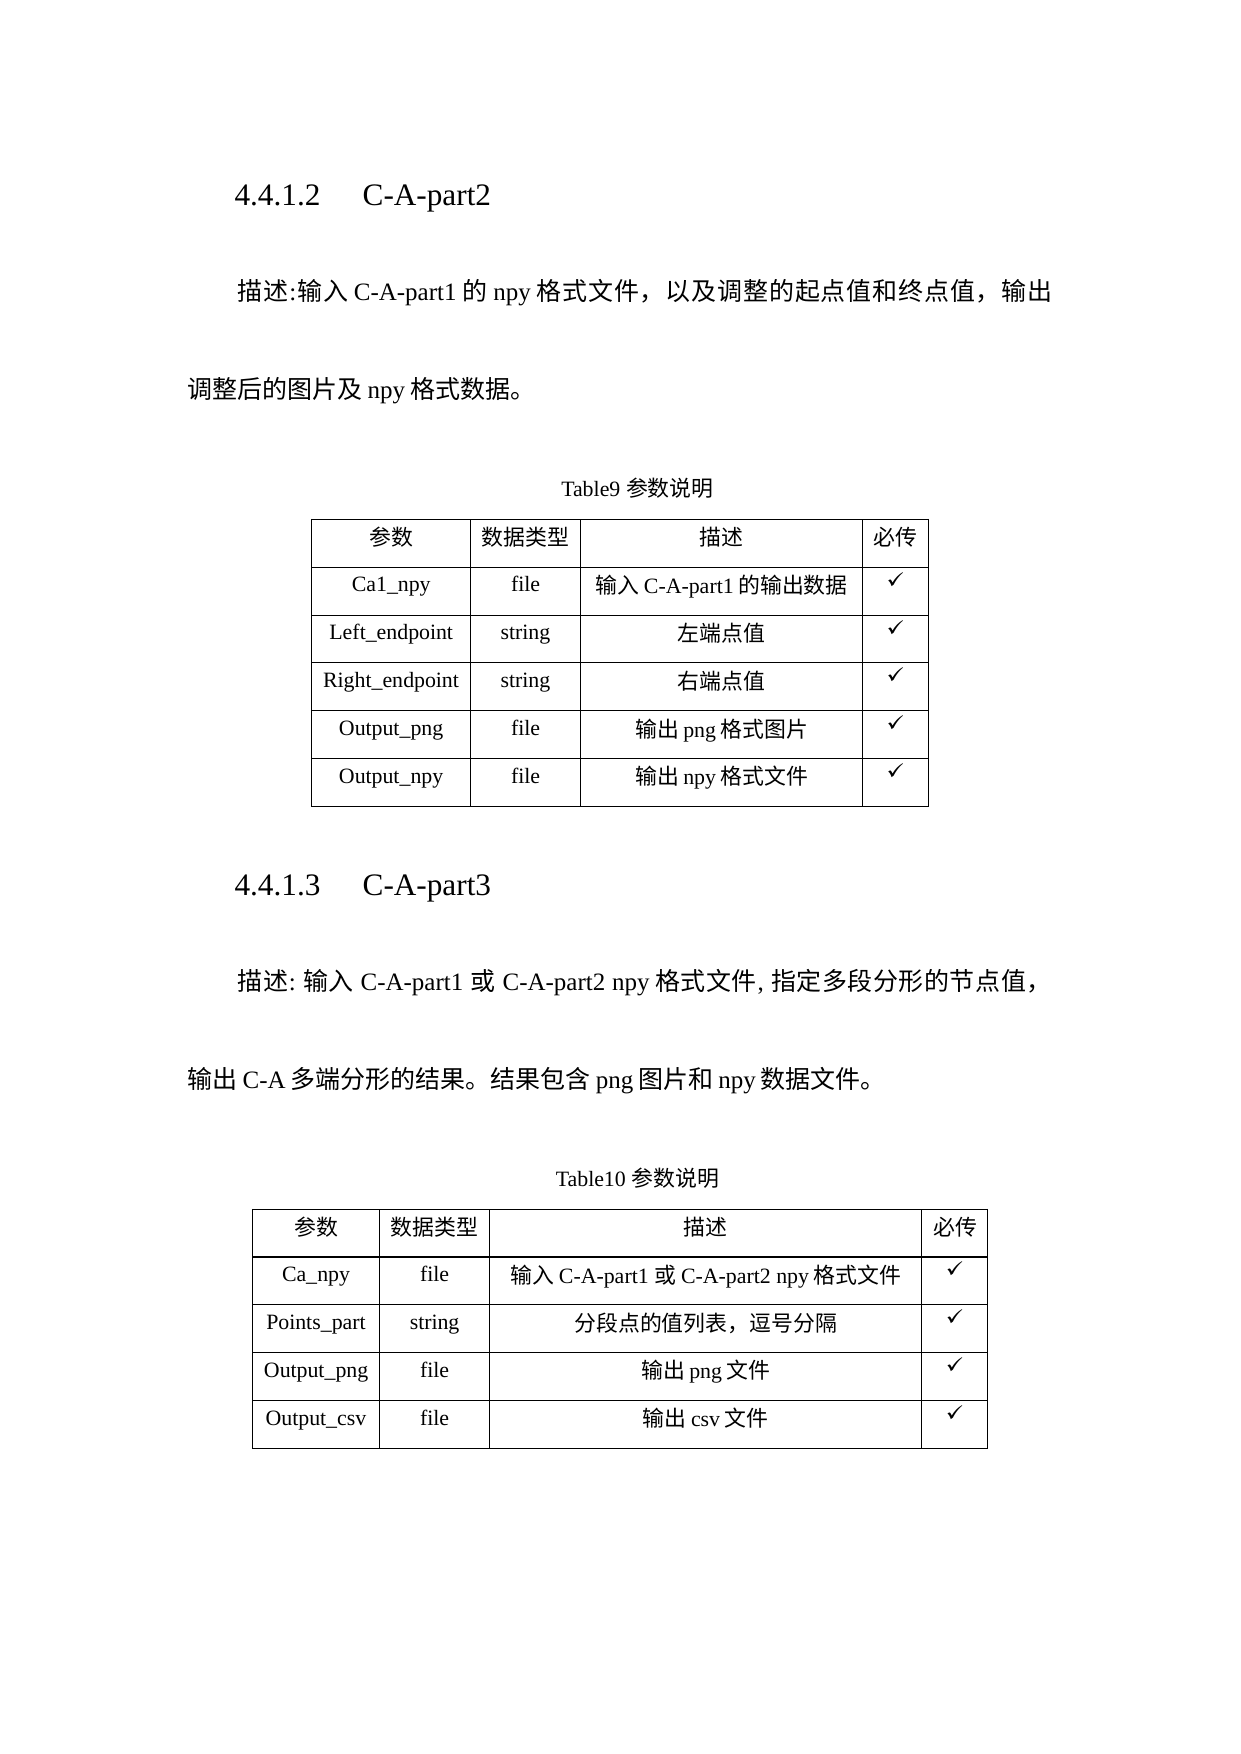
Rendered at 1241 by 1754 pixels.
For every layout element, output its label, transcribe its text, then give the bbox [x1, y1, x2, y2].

table_cell [922, 1258, 987, 1304]
table_cell [863, 663, 928, 710]
text Table10 参数说明 [187, 1160, 1053, 1193]
table_cell 分段点的值列表，逗号分隔 [490, 1305, 921, 1352]
text 描述:输入C-A-part1的npy格式文件，以及调整的起点值和终点值，输出调整后的图片及npy格式数据。 [187, 257, 1053, 420]
table_cell string [471, 616, 580, 662]
table_cell Right_endpoint [312, 663, 470, 710]
table_cell file [471, 759, 580, 806]
table_cell Ca1_npy [312, 568, 470, 614]
table_cell Points_part [253, 1305, 379, 1352]
table_cell file [471, 568, 580, 614]
table_cell string [380, 1305, 489, 1352]
table_header 描述 [490, 1210, 921, 1256]
table_cell [863, 568, 928, 614]
table_cell Output_png [312, 711, 470, 758]
table_cell 输出png格式图片 [581, 711, 862, 758]
table_cell file [380, 1258, 489, 1304]
table_cell [863, 759, 928, 806]
table_header 数据类型 [471, 520, 580, 567]
table_cell 输出png文件 [490, 1353, 921, 1400]
table_header 数据类型 [380, 1210, 489, 1256]
table_cell 左端点值 [581, 616, 862, 662]
table_cell Output_npy [312, 759, 470, 806]
table_cell [922, 1353, 987, 1400]
table_cell string [471, 663, 580, 710]
table_cell 输入 C-A-part1 或 C-A-part2 npy格式文件 [490, 1258, 921, 1304]
table_cell 输入 C-A-part1的输出数据 [581, 568, 862, 614]
table_cell Output_png [253, 1353, 379, 1400]
table_header 必传 [922, 1210, 987, 1256]
table_cell Left_endpoint [312, 616, 470, 662]
table_cell Output_csv [253, 1401, 379, 1448]
table_header 参数 [253, 1210, 379, 1256]
table_cell Ca_npy [253, 1258, 379, 1304]
table_cell 右端点值 [581, 663, 862, 710]
table_cell file [471, 711, 580, 758]
subtitle C-A-part2 [187, 162, 1053, 227]
table_cell file [380, 1353, 489, 1400]
subtitle C-A-part3 [187, 852, 1053, 917]
table_cell file [380, 1401, 489, 1448]
text Table9 参数说明 [187, 471, 1053, 503]
table_cell [922, 1401, 987, 1448]
table_cell 输出npy格式文件 [581, 759, 862, 806]
table_cell [863, 616, 928, 662]
table_header 参数 [312, 520, 470, 567]
text 描述: 输入 C-A-part1 或 C-A-part2 npy格式文件, 指定多段分形的节点值，输出C-A多端分形的结果。结果包含png图片和npy数据文件。 [187, 947, 1053, 1110]
table_cell 输出csv文件 [490, 1401, 921, 1448]
table_header 必传 [863, 520, 928, 567]
table_header 描述 [581, 520, 862, 567]
table_cell [922, 1305, 987, 1352]
table_cell [863, 711, 928, 758]
